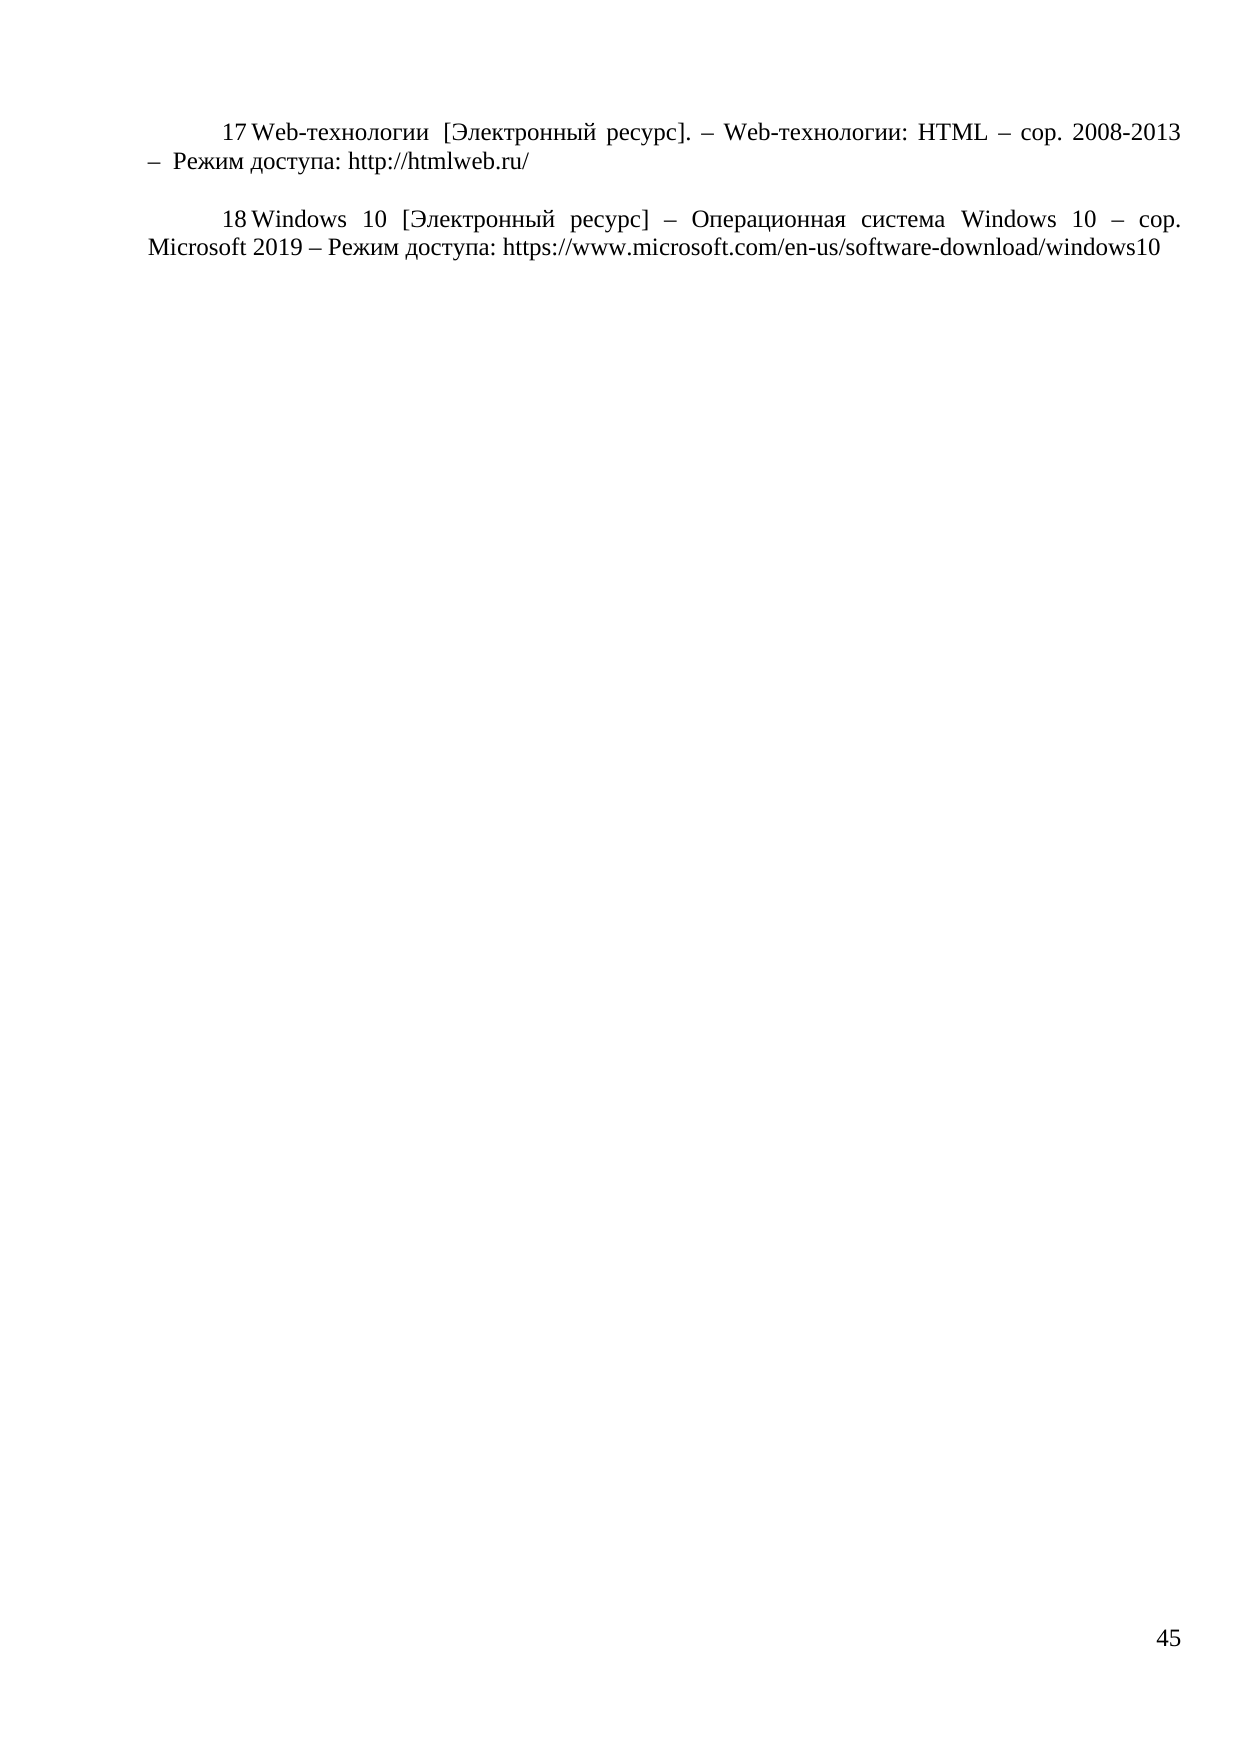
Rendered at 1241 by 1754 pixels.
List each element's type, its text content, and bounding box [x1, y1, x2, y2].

list Windows 10 [Электронный ресурс] – Операционная система Windows 10 – cop. Microsoft 2019 – Режим доступа: https://www.microsoft.com/en-us/software-download/windows10 [148, 204, 1181, 261]
list Web-технологии [Электронный ресурс]. – Web-технологии: HTML – сор. 2008-2013 – Режим доступа: http://htmlweb.ru/ [148, 117, 1181, 175]
